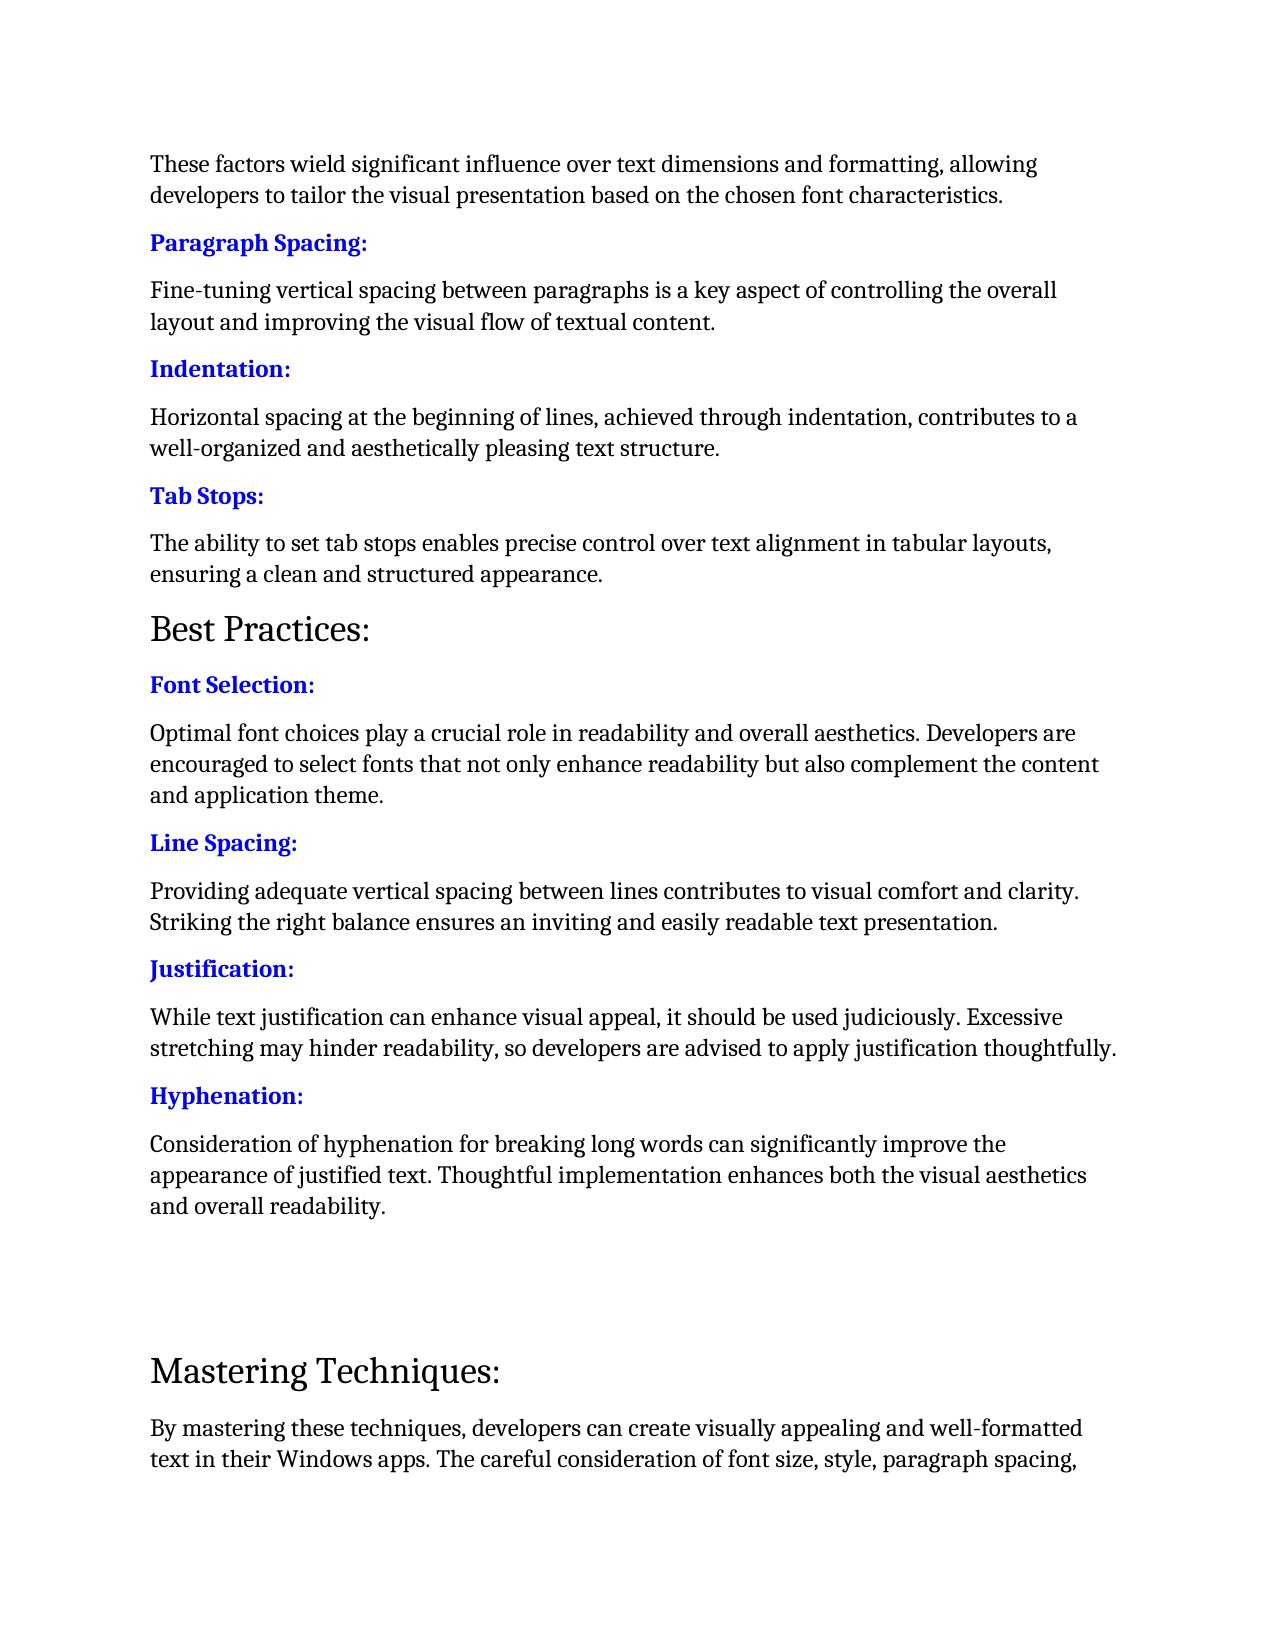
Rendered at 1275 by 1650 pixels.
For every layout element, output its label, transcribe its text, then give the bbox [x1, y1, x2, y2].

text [150, 1413, 1125, 1473]
text Font Selection: [150, 671, 1125, 700]
text The ability to set tab stops enables precise control over text alignment in tabular layouts, ensuring a clean and structured appearance. [150, 529, 1125, 589]
text These factors wield significant influence over text dimensions and formatting, allowing developers to tailor the visual presentation based on the chosen font characteristics. [150, 150, 1125, 210]
text Hyphenation: [150, 1082, 1125, 1111]
text Justification: [150, 955, 1125, 984]
text Tab Stops: [150, 482, 1125, 510]
text Consideration of hyphenation for breaking long words can significantly improve the appearance of justified text. Thoughtful implementation enhances both the visual aesthetics and overall readability. [150, 1129, 1125, 1220]
text Line Spacing: [150, 829, 1125, 858]
text Optimal font choices play a crucial role in readability and overall aesthetics. Developers are encouraged to select fonts that not only enhance readability but also complement the content and application theme. [150, 719, 1125, 810]
text Indentation: [150, 355, 1125, 384]
text Fine-tuning vertical spacing between paragraphs is a key aspect of controlling the overall layout and improving the visual flow of textual content. [150, 276, 1125, 336]
text Best Practices: [150, 608, 1125, 651]
text Paragraph Spacing: [150, 229, 1125, 257]
text Mastering Techniques: [150, 1350, 1125, 1393]
text Horizontal spacing at the beginning of lines, achieved through indentation, contributes to a well-organized and aesthetically pleasing text structure. [150, 403, 1125, 463]
text While text justification can enhance visual appeal, it should be used judiciously. Excessive stretching may hinder readability, so developers are advised to apply justification thoughtfully. [150, 1003, 1125, 1063]
text Providing adequate vertical spacing between lines contributes to visual comfort and clarity. Striking the right balance ensures an inviting and easily readable text presentation. [150, 877, 1125, 936]
